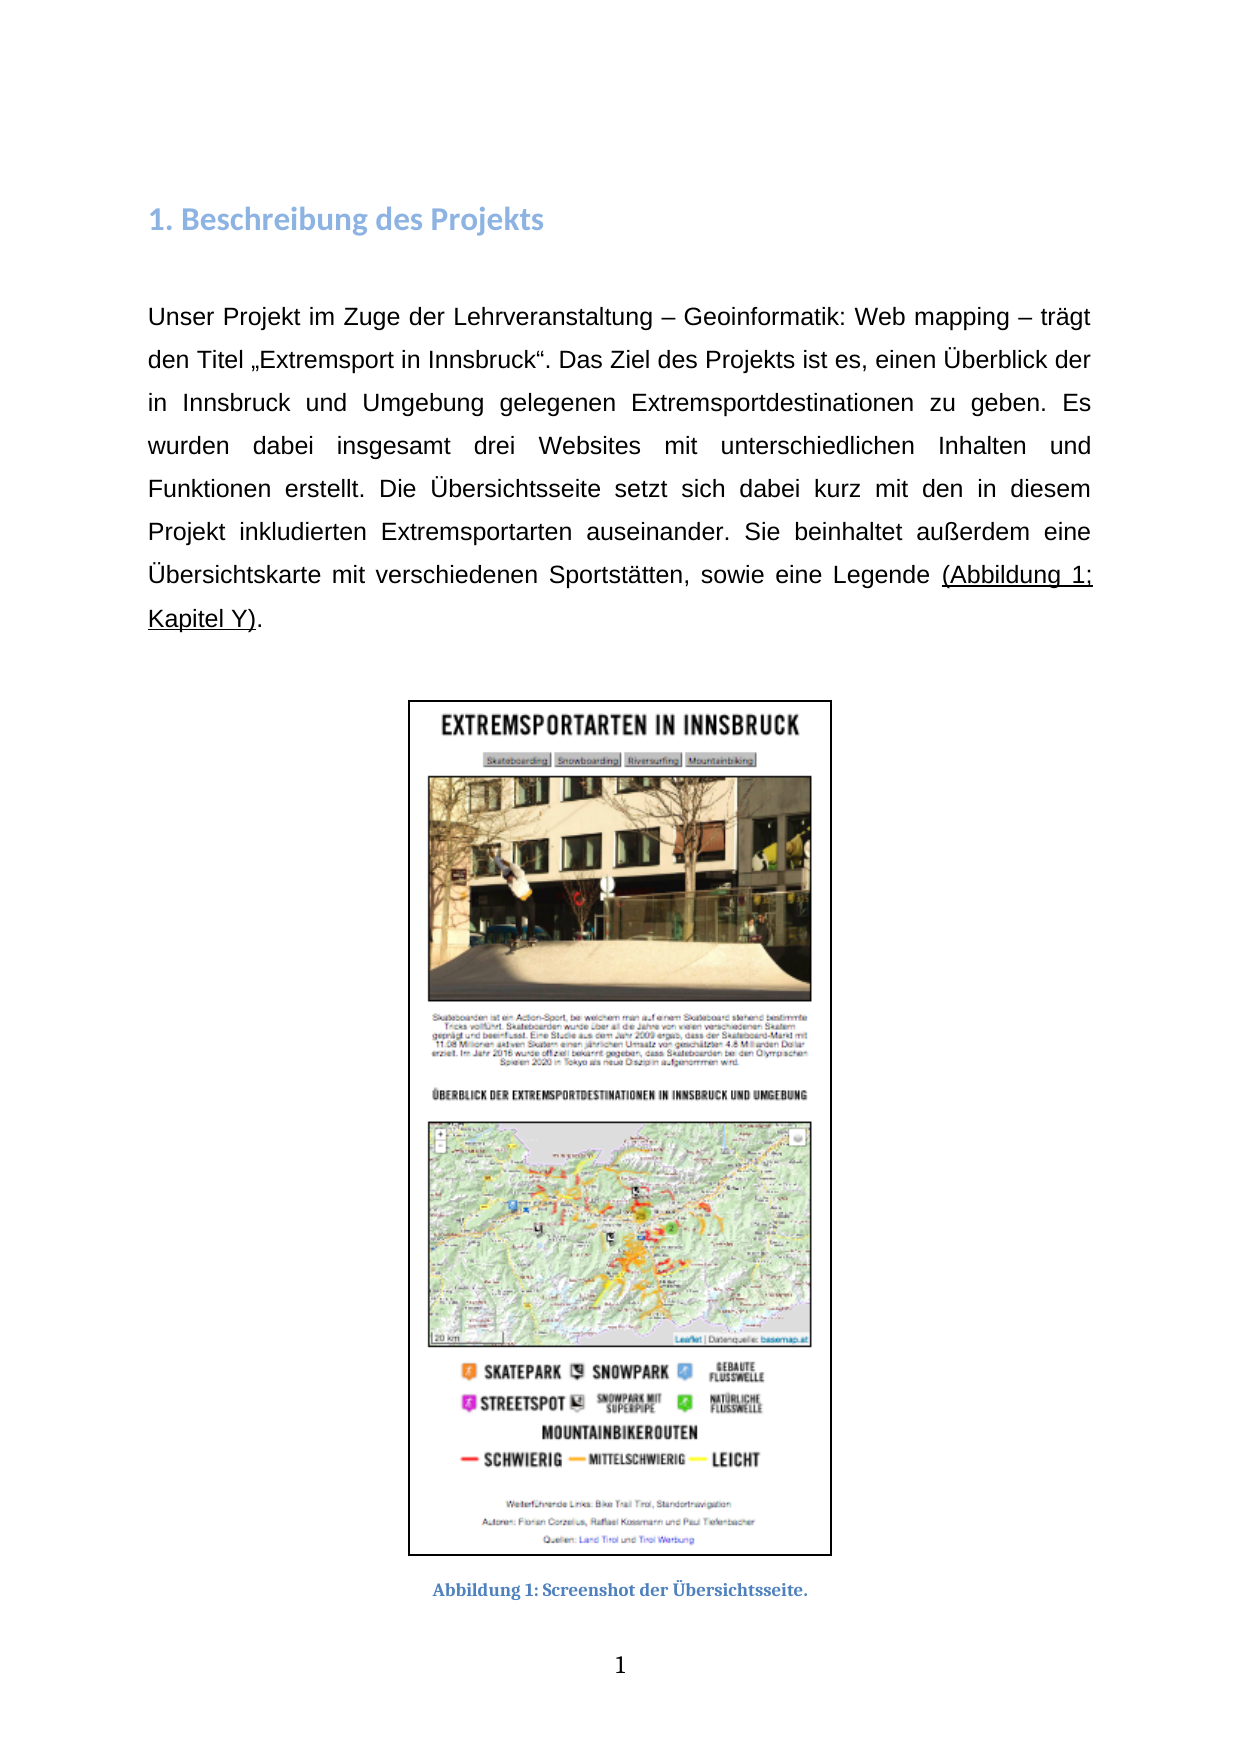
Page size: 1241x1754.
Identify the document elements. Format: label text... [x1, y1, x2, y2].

picture [410, 702, 830, 1554]
text Abbildung 1: Screenshot der Übersichtsseite. [148, 1579, 1093, 1601]
text Unser Projekt im Zuge der Lehrveranstaltung – Geoinformatik: Web mapping – trägt den Titel „Extremsport in Innsbruck“. Das Ziel des Projekts ist es, einen Überblick der in Innsbruck und Umgebung gelegenen Extremsportdestinationen zu geben. Es wurden dabei insgesamt drei Websites mit unterschiedlichen Inhalten und Funktionen erstellt. Die Übersichtsseite setzt sich dabei kurz mit den in diesem Projekt inkludierten Extremsportarten auseinander. Sie beinhaltet außerdem eine Übersichtskarte mit verschiedenen Sportstätten, sowie eine Legende (Abbildung 1; Kapitel Y). [148, 302, 1093, 632]
subtitle 1. Beschreibung des Projekts [148, 198, 1093, 238]
